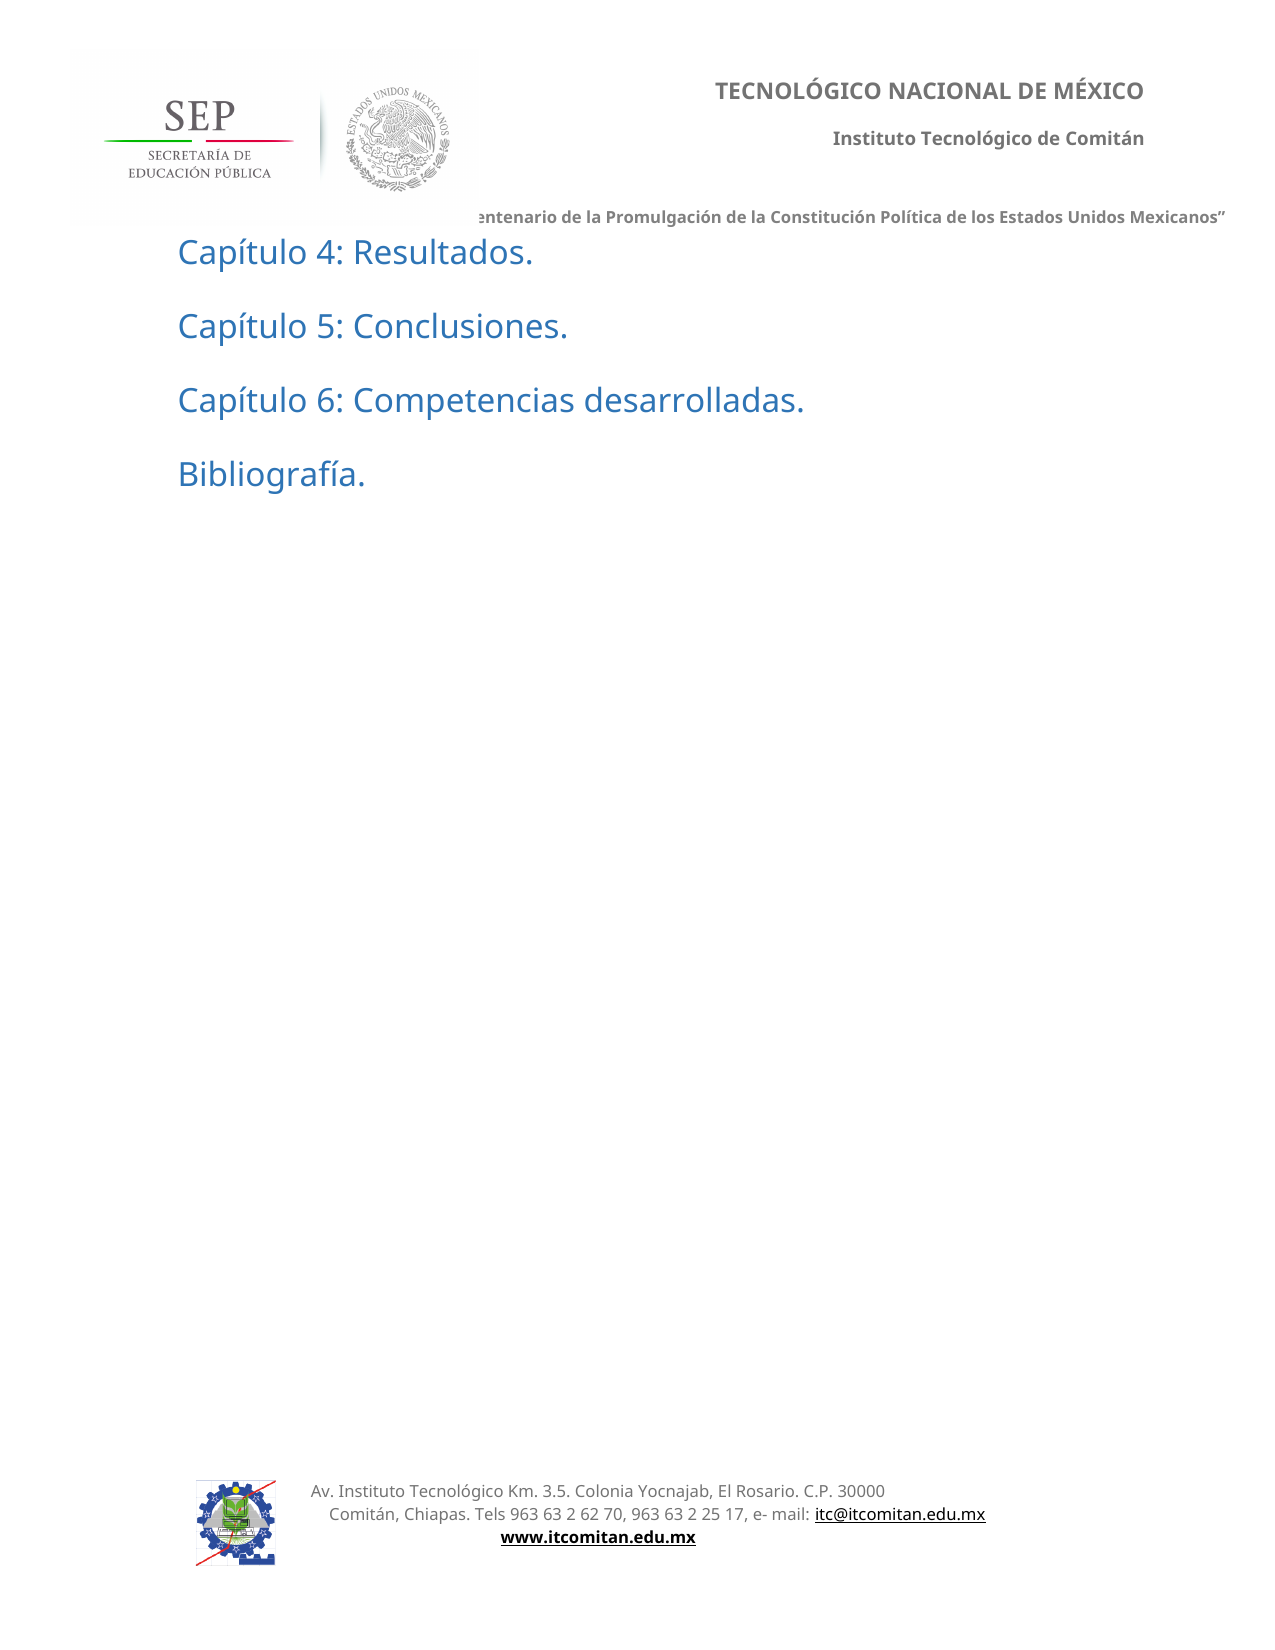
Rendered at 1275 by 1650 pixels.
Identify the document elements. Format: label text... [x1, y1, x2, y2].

subtitle Capítulo 6: Competencias desarrolladas. [177, 377, 1098, 422]
picture [69, 49, 480, 226]
subtitle Capítulo 4: Resultados. [177, 148, 1098, 274]
subtitle Capítulo 5: Conclusiones. [177, 303, 1098, 348]
subtitle Bibliografía. [177, 451, 1098, 496]
picture [195, 1480, 276, 1566]
